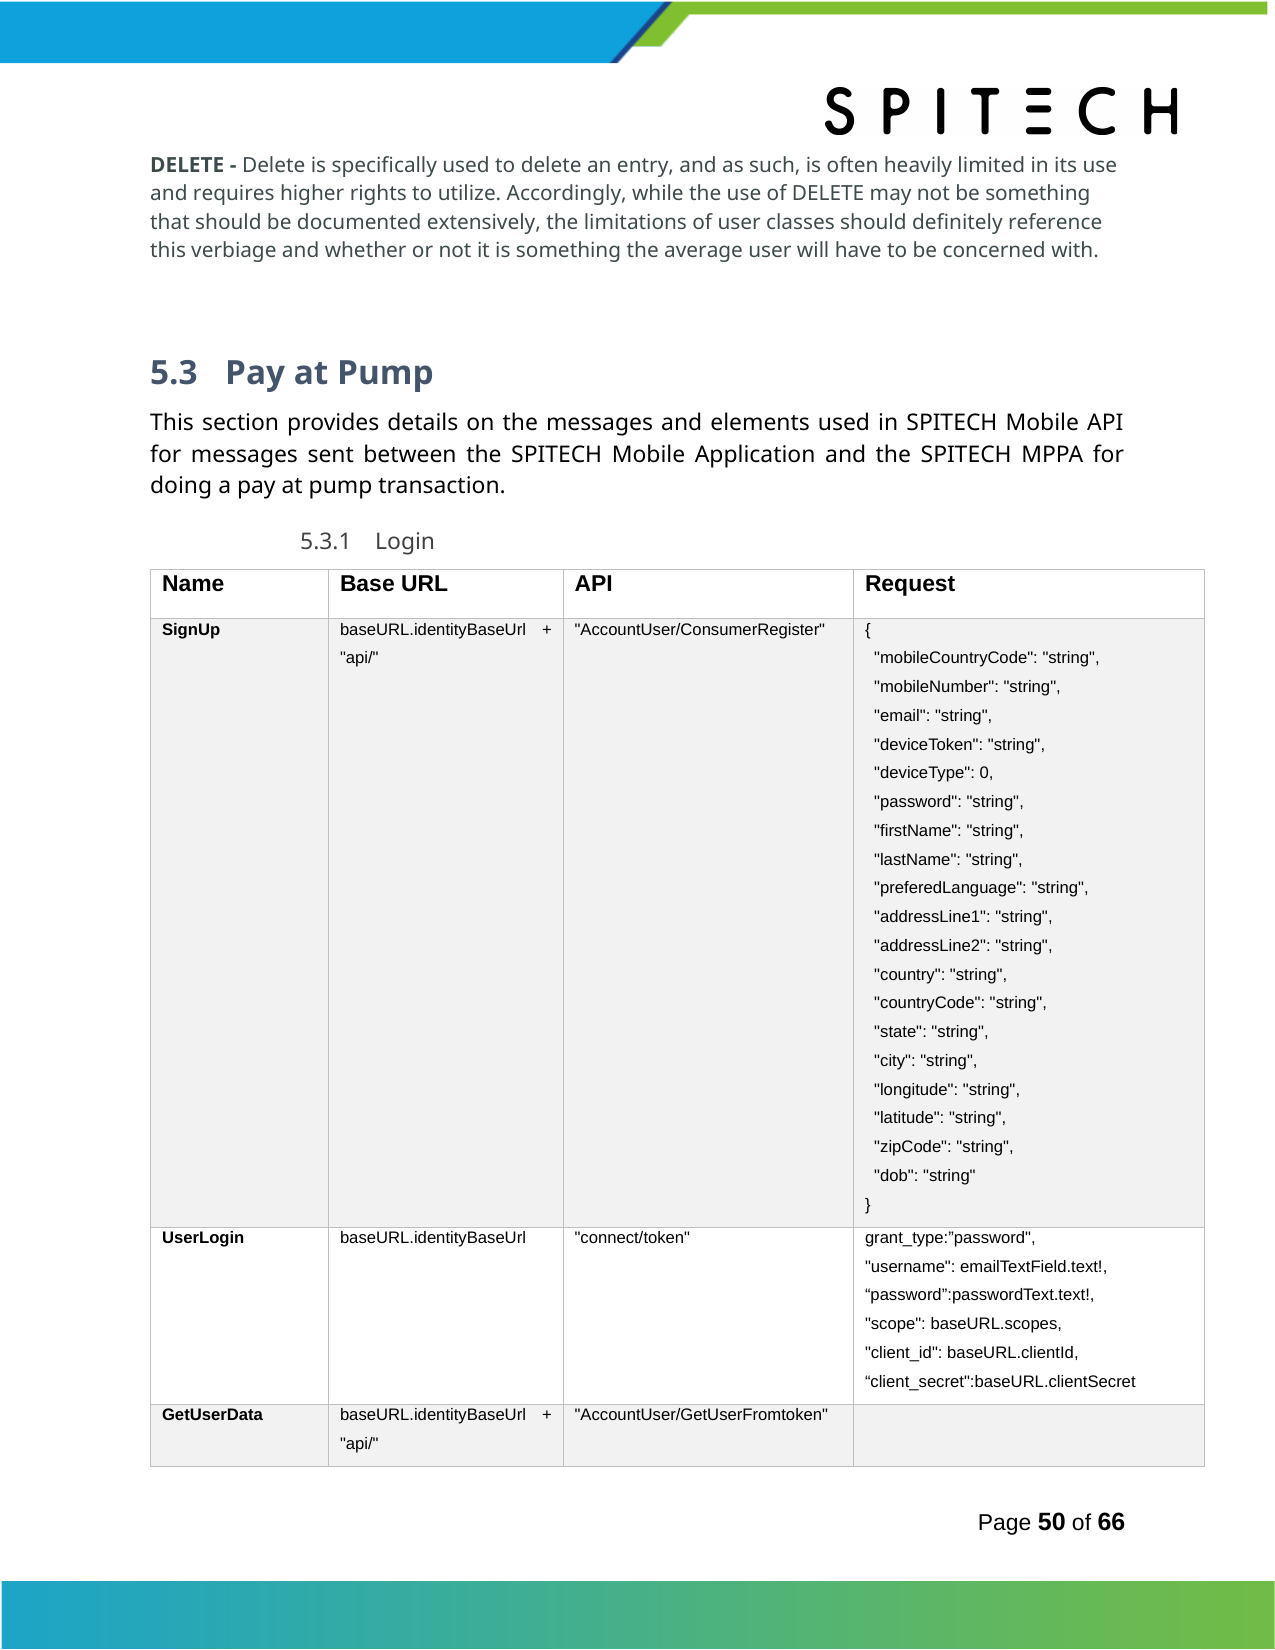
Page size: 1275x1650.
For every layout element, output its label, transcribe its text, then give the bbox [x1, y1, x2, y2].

table_cell { "mobileCountryCode": "string", "mobileNumber": "string", "email": "string", "deviceToken": "string", "deviceType": 0, "password": "string", "firstName": "string", "lastName": "string", "preferedLanguage": "string", "addressLine1": "string", "addressLine2": "string", "country": "string", "countryCode": "string", "state": "string", "city": "string", "longitude": "string", "latitude": "string", "zipCode": "string", "dob": "string" } [854, 619, 1204, 1227]
picture [1, 1581, 1275, 1649]
table_cell SignUp [151, 619, 328, 1227]
table_cell GetUserData [151, 1405, 328, 1466]
table_cell "AccountUser/GetUserFromtoken" [564, 1405, 853, 1466]
table_header Request [854, 570, 1204, 618]
table_header Base URL [329, 570, 563, 618]
subtitle 5.3.1 Login [300, 525, 1125, 556]
picture [825, 87, 1178, 135]
table_cell grant_type:”password", "username": emailTextField.text!, “password”:passwordText.text!, "scope": baseURL.scopes, "client_id": baseURL.clientId, “client_secret":baseURL.clientSecret [854, 1228, 1204, 1404]
table_header API [564, 570, 853, 618]
text This section provides details on the messages and elements used in SPITECH Mobile API for messages sent between the SPITECH Mobile Application and the SPITECH MPPA for doing a pay at pump transaction. [150, 406, 1125, 500]
subtitle 5.3 Pay at Pump [150, 348, 1125, 394]
table_cell "AccountUser/ConsumerRegister" [564, 619, 853, 1227]
table_cell baseURL.identityBaseUrl + "api/" [329, 1405, 563, 1466]
table_cell baseURL.identityBaseUrl + "api/" [329, 619, 563, 1227]
table_cell [854, 1405, 1204, 1466]
table_cell baseURL.identityBaseUrl [329, 1228, 563, 1404]
table_cell "connect/token" [564, 1228, 853, 1404]
text DELETE - Delete is specifically used to delete an entry, and as such, is often heavily limited in its use and requires higher rights to utilize. Accordingly, while the use of DELETE may not be something that should be documented extensively, the limitations of user classes should definitely reference this verbiage and whether or not it is something the average user will have to be concerned with. [150, 150, 1125, 264]
picture [611, 1, 1268, 64]
table_header Name [151, 570, 328, 618]
table_cell UserLogin [151, 1228, 328, 1404]
